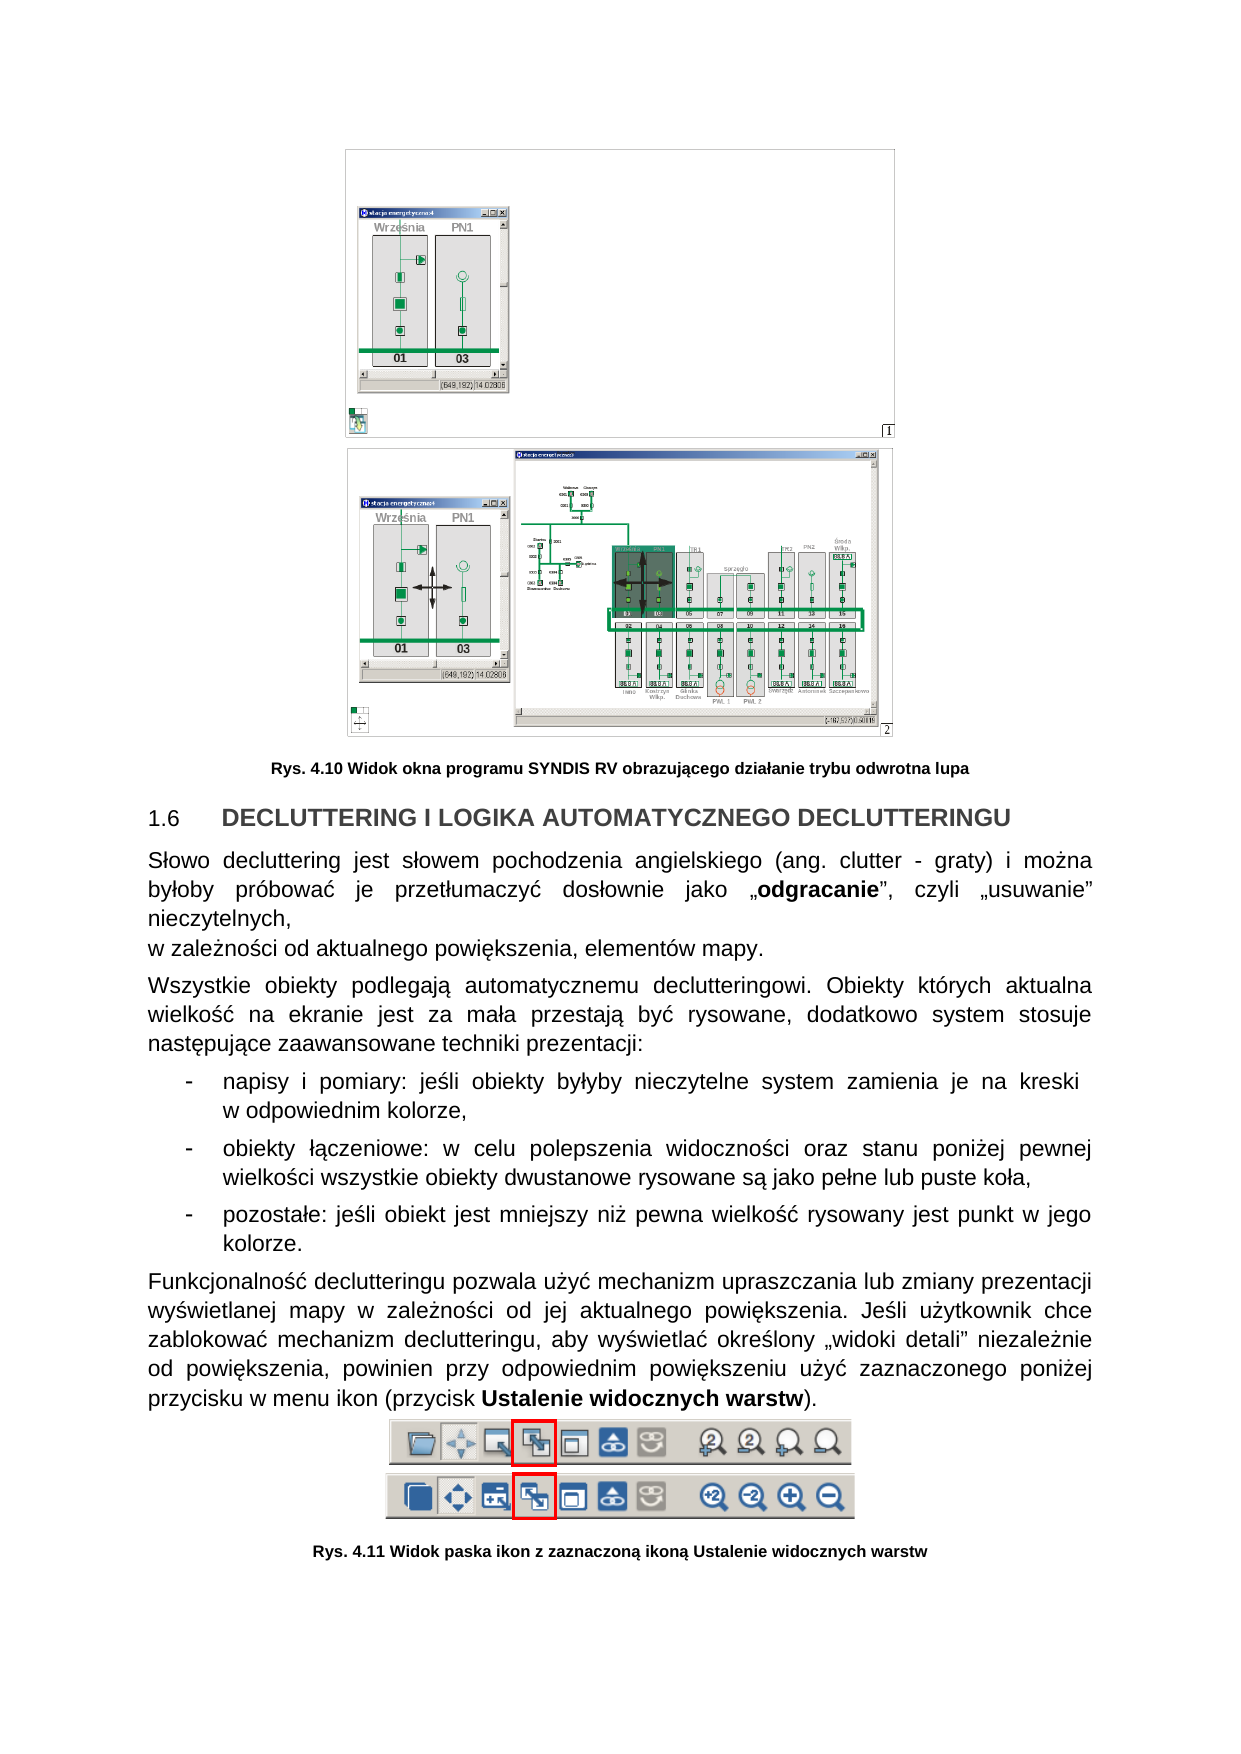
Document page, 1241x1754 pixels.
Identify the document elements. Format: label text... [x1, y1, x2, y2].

picture [389, 1419, 511, 1465]
picture [557, 1473, 855, 1519]
list pozostałe: jeśli obiekt jest mniejszy niż pewna wielkość rysowany jest punkt w jego kolorze. [185, 1198, 1093, 1257]
subtitle Decluttering i logika automatycznego declutteringu [148, 803, 1093, 832]
picture [385, 1473, 512, 1519]
text Rys. 4.11 Widok paska ikon z zaznaczoną ikoną Ustalenie widocznych warstw [148, 1532, 1093, 1561]
text Funkcjonalność declutteringu pozwala użyć mechanizm upraszczania lub zmiany prezentacji wyświetlanej mapy w zależności od jej aktualnego powiększenia. Jeśli użytkownik chce zablokować mechanizm declutteringu, aby wyświetlać określony „widoki detali” niezależnie od powiększenia, powinien przy odpowiednim powiększeniu użyć zaznaczonego poniżej przycisku w menu ikon (przycisk Ustalenie widocznych warstw). [148, 1265, 1093, 1411]
text Wszystkie obiekty podlegają automatycznemu declutteringowi. Obiekty których aktualna wielkość na ekranie jest za mała przestają być rysowane, dodatkowo system stosuje następujące zaawansowane techniki prezentacji: [148, 969, 1093, 1057]
list obiekty łączeniowe: w celu polepszenia widoczności oraz stanu poniżej pewnej wielkości wszystkie obiekty dwustanowe rysowane są jako pełne lub puste koła, [185, 1132, 1093, 1190]
list napisy i pomiary: jeśli obiekty byłyby nieczytelne system zamienia je na kreski w odpowiednim kolorze, [185, 1065, 1093, 1123]
picture [515, 1476, 554, 1517]
text Rys. 4.10 Widok okna programu SYNDIS RV obrazującego działanie trybu odwrotna lupa [148, 749, 1093, 778]
picture [557, 1419, 852, 1465]
picture [514, 1423, 554, 1464]
text Słowo decluttering jest słowem pochodzenia angielskiego (ang. clutter - graty) i można byłoby próbować je przetłumaczyć dosłownie jako „odgracanie”, czyli „usuwanie” nieczytelnych, w zależności od aktualnego powiększenia, elementów mapy. [148, 844, 1093, 961]
